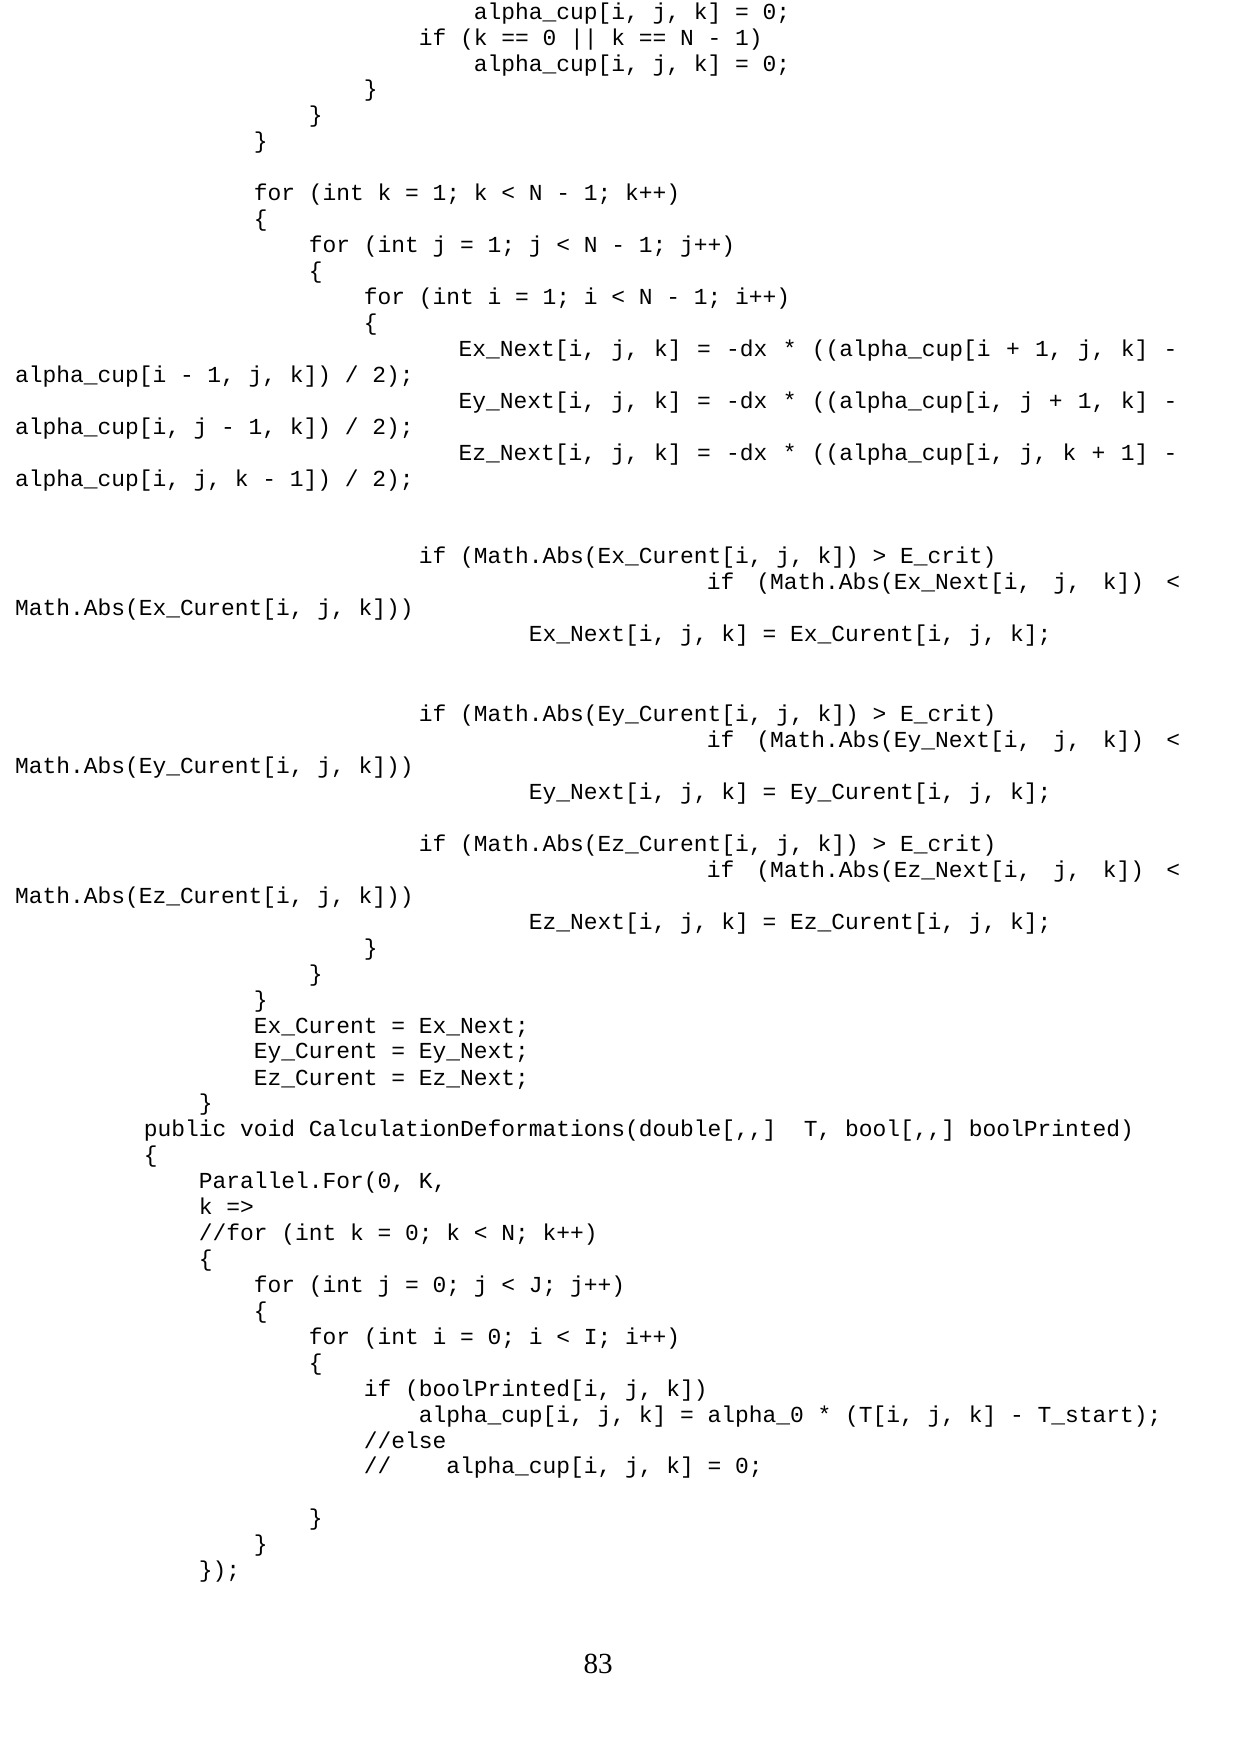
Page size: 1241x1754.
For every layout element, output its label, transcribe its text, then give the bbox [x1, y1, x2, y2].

text } [15, 988, 1181, 1014]
text } [15, 78, 1181, 104]
text if (Math.Abs(Ex_Curent[i, j, k]) > E_crit) [15, 545, 1181, 571]
text Ey_Next[i, j, k] = -dx * ((alpha_cup[i, j + 1, k] - alpha_cup[i, j - 1, k]) / 2); [15, 389, 1181, 441]
text Ez_Next[i, j, k] = -dx * ((alpha_cup[i, j, k + 1] - alpha_cup[i, j, k - 1]) / 2); [15, 441, 1181, 493]
text } [15, 130, 1181, 156]
text } [15, 936, 1181, 962]
text if (Math.Abs(Ey_Curent[i, j, k]) > E_crit) [15, 703, 1181, 729]
text Ey_Curent = Ey_Next; [15, 1040, 1181, 1066]
text Ez_Curent = Ez_Next; [15, 1066, 1181, 1092]
text if (Math.Abs(Ey_Next[i, j, k]) < Math.Abs(Ey_Curent[i, j, k])) [15, 729, 1181, 781]
text { [15, 207, 1181, 233]
text { [15, 1144, 1181, 1169]
text for (int i = 0; i < I; i++) [15, 1325, 1181, 1351]
text for (int j = 0; j < J; j++) [15, 1273, 1181, 1299]
text for (int j = 1; j < N - 1; j++) [15, 233, 1181, 259]
text Ex_Next[i, j, k] = Ex_Curent[i, j, k]; [15, 622, 1181, 648]
text k => [15, 1196, 1181, 1221]
text { [15, 311, 1181, 337]
text public void CalculationDeformations(double[,,] T, bool[,,] boolPrinted) [15, 1118, 1181, 1144]
text } [15, 1092, 1181, 1118]
text { [15, 1247, 1181, 1273]
text Ey_Next[i, j, k] = Ey_Curent[i, j, k]; [15, 781, 1181, 806]
text } [15, 104, 1181, 130]
text }); [15, 1559, 1181, 1584]
text { [15, 1351, 1181, 1377]
text // alpha_cup[i, j, k] = 0; [15, 1455, 1181, 1481]
text for (int k = 1; k < N - 1; k++) [15, 182, 1181, 207]
text { [15, 259, 1181, 285]
text alpha_cup[i, j, k] = 0; [15, 0, 1181, 26]
text if (Math.Abs(Ez_Next[i, j, k]) < Math.Abs(Ez_Curent[i, j, k])) [15, 858, 1181, 910]
text Ex_Curent = Ex_Next; [15, 1014, 1181, 1040]
text if (k == 0 || k == N - 1) [15, 26, 1181, 52]
text Ez_Next[i, j, k] = Ez_Curent[i, j, k]; [15, 910, 1181, 936]
text alpha_cup[i, j, k] = 0; [15, 52, 1181, 78]
text //for (int k = 0; k < N; k++) [15, 1221, 1181, 1247]
text //else [15, 1429, 1181, 1455]
text if (boolPrinted[i, j, k]) [15, 1377, 1181, 1403]
text if (Math.Abs(Ez_Curent[i, j, k]) > E_crit) [15, 832, 1181, 858]
text Ex_Next[i, j, k] = -dx * ((alpha_cup[i + 1, j, k] - alpha_cup[i - 1, j, k]) / 2); [15, 337, 1181, 389]
text } [15, 1507, 1181, 1533]
text alpha_cup[i, j, k] = alpha_0 * (T[i, j, k] - T_start); [15, 1403, 1181, 1429]
text { [15, 1299, 1181, 1325]
text if (Math.Abs(Ex_Next[i, j, k]) < Math.Abs(Ex_Curent[i, j, k])) [15, 571, 1181, 622]
text for (int i = 1; i < N - 1; i++) [15, 285, 1181, 311]
text } [15, 1533, 1181, 1559]
text } [15, 962, 1181, 988]
text Parallel.For(0, K, [15, 1169, 1181, 1196]
